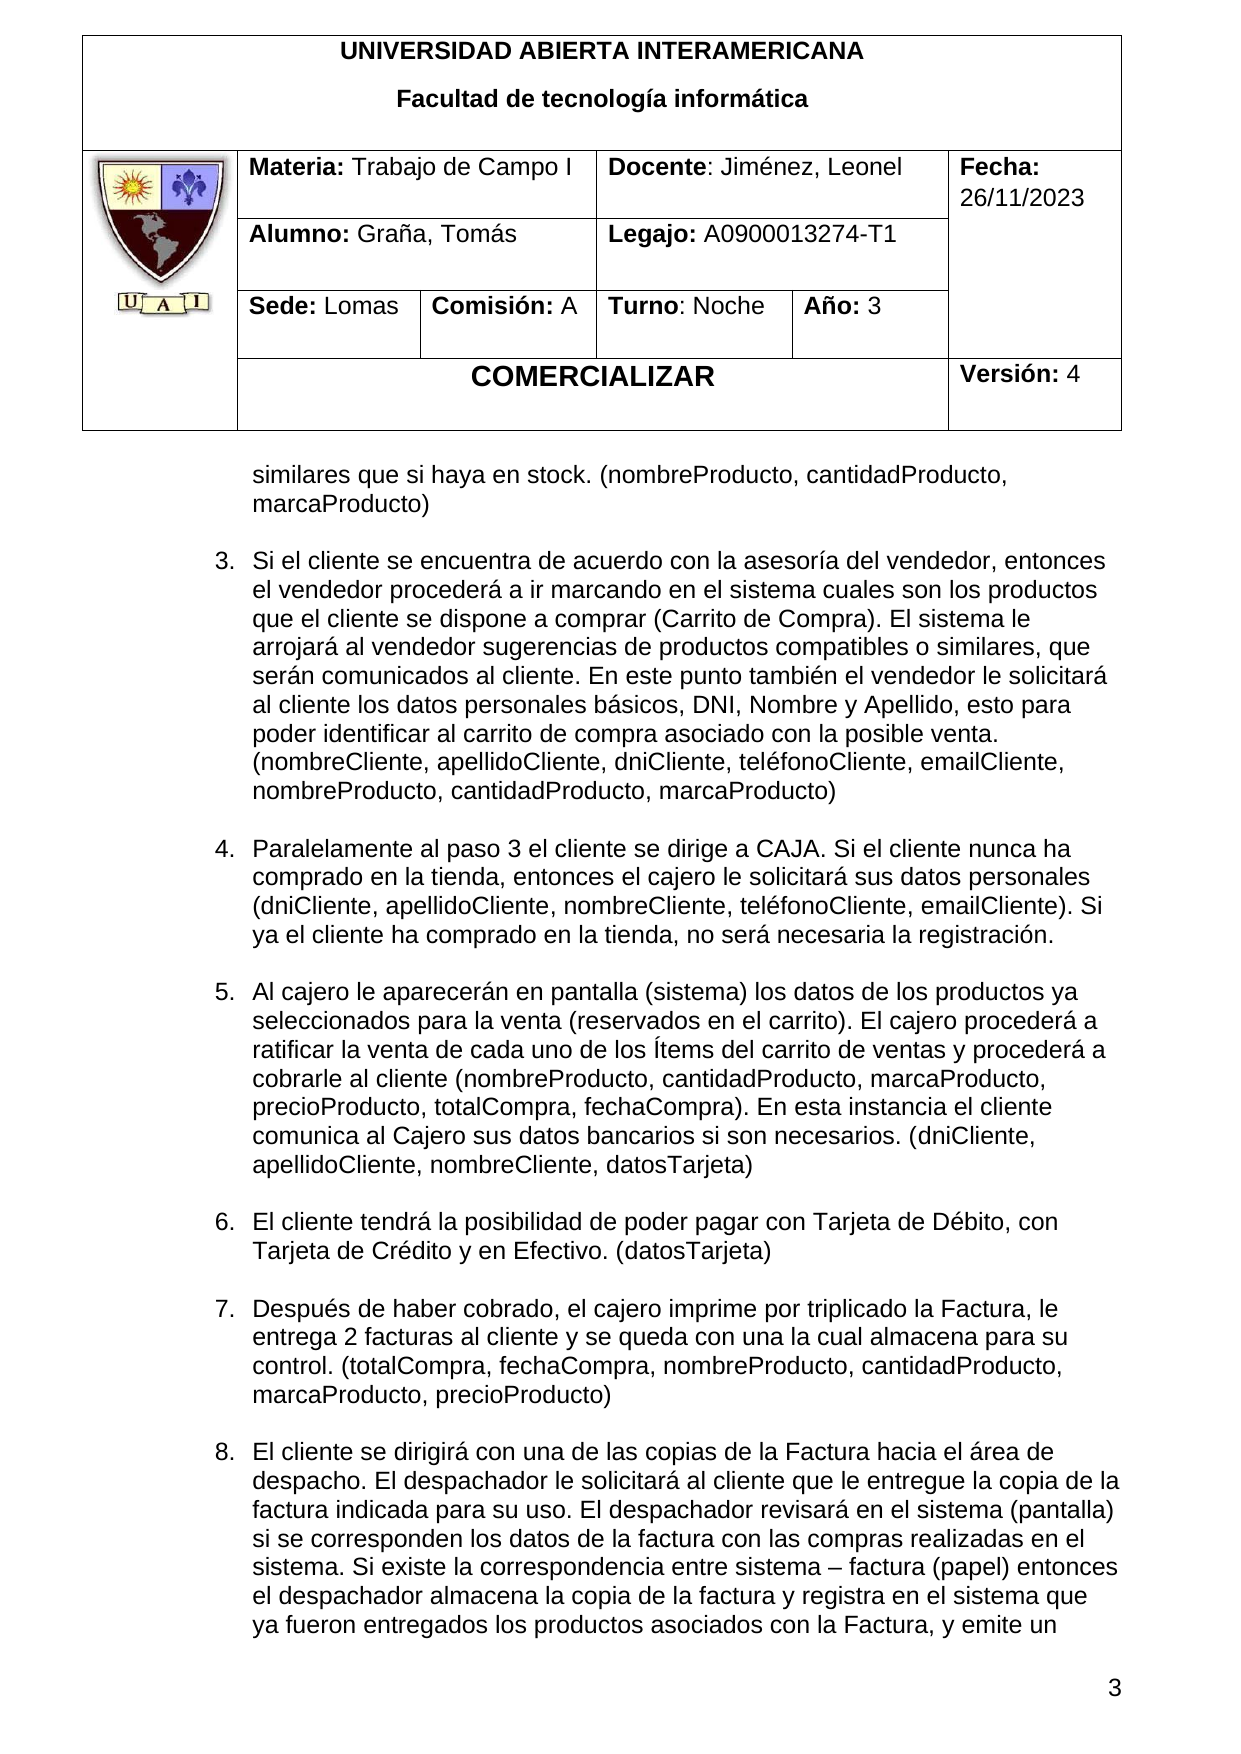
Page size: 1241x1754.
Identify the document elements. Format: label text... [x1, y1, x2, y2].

list Si el cliente se encuentra de acuerdo con la asesoría del vendedor, entonces el vendedor procederá a ir marcando en el sistema cuales son los productos que el cliente se dispone a comprar (Carrito de Compra). El sistema le arrojará al vendedor sugerencias de productos compatibles o similares, que serán comunicados al cliente. En este punto también el vendedor le solicitará al cliente los datos personales básicos, DNI, Nombre y Apellido, esto para poder identificar al carrito de compra asociado con la posible venta. (nombreCliente, apellidoCliente, dniCliente, teléfonoCliente, emailCliente, nombreProducto, cantidadProducto, marcaProducto) [214, 546, 1122, 805]
list Al cajero le aparecerán en pantalla (sistema) los datos de los productos ya seleccionados para la venta (reservados en el carrito). El cajero procederá a ratificar la venta de cada uno de los Ítems del carrito de ventas y procederá a cobrarle al cliente (nombreProducto, cantidadProducto, marcaProducto, precioProducto, totalCompra, fechaCompra). En esta instancia el cliente comunica al Cajero sus datos bancarios si son necesarios. (dniCliente, apellidoCliente, nombreCliente, datosTarjeta) [214, 977, 1122, 1178]
list Después de haber cobrado, el cajero imprime por triplicado la Factura, le entrega 2 facturas al cliente y se queda con una la cual almacena para su control. (totalCompra, fechaCompra, nombreProducto, cantidadProducto, marcaProducto, precioProducto) [214, 1293, 1122, 1408]
picture [87, 151, 234, 320]
list El cliente tendrá la posibilidad de poder pagar con Tarjeta de Débito, con Tarjeta de Crédito y en Efectivo. (datosTarjeta) [214, 1207, 1122, 1265]
list Paralelamente al paso 3 el cliente se dirige a CAJA. Si el cliente nunca ha comprado en la tienda, entonces el cajero le solicitará sus datos personales (dniCliente, apellidoCliente, nombreCliente, teléfonoCliente, emailCliente). Si ya el cliente ha comprado en la tienda, no será necesaria la registración. [214, 833, 1122, 948]
